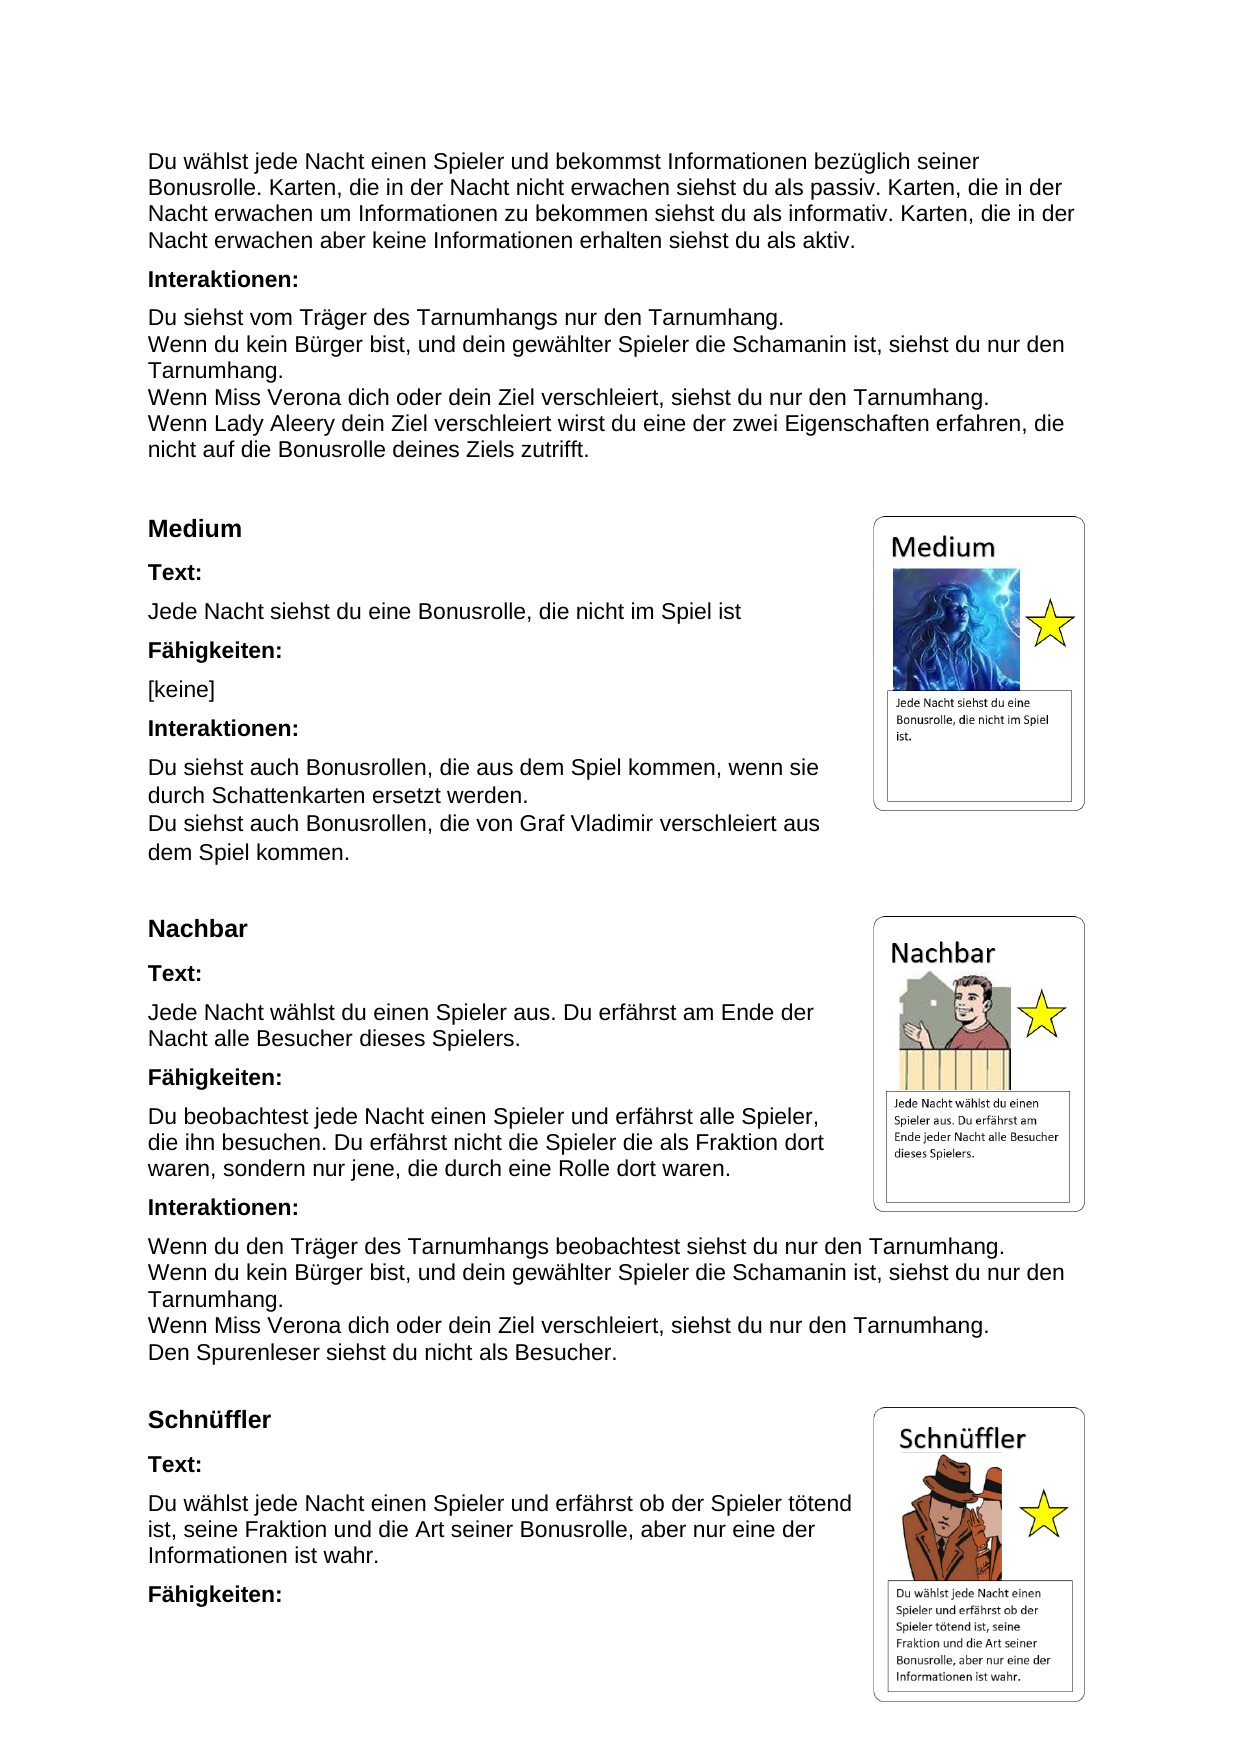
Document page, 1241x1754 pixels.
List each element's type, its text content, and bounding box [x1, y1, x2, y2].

text Du siehst vom Träger des Tarnumhangs nur den Tarnumhang. Wenn du kein Bürger bist, und dein gewählter Spieler die Schamanin ist, siehst du nur den Tarnumhang. Wenn Miss Verona dich oder dein Ziel verschleiert, siehst du nur den Tarnumhang. Wenn Lady Aleery dein Ziel verschleiert wirst du eine der zwei Eigenschaften erfahren, die nicht auf die Bonusrolle deines Ziels zutrifft. [148, 304, 1093, 462]
text Fähigkeiten: [148, 637, 873, 663]
text Du siehst auch Bonusrollen, die aus dem Spiel kommen, wenn sie durch Schattenkarten ersetzt werden. Du siehst auch Bonusrollen, die von Graf Vladimir verschleiert aus dem Spiel kommen. [148, 753, 1093, 895]
text Interaktionen: [148, 266, 1093, 292]
text Interaktionen: [148, 1194, 1093, 1221]
text Fähigkeiten: [148, 1064, 873, 1090]
picture [873, 916, 1085, 1212]
picture [873, 516, 1085, 811]
text Wenn du den Träger des Tarnumhangs beobachtest siehst du nur den Tarnumhang. Wenn du kein Bürger bist, und dein gewählter Spieler die Schamanin ist, siehst du nur den Tarnumhang. Wenn Miss Verona dich oder dein Ziel verschleiert, siehst du nur den Tarnumhang. Den Spurenleser siehst du nicht als Besucher. [148, 1233, 1093, 1393]
text Du wählst jede Nacht einen Spieler und erfährst ob der Spieler tötend ist, seine Fraktion und die Art seiner Bonusrolle, aber nur eine der Informationen ist wahr. [148, 1489, 873, 1569]
text Schnüffler [148, 1405, 1093, 1434]
picture [873, 1407, 1085, 1702]
text Jede Nacht wählst du einen Spieler aus. Du erfährst am Ende der Nacht alle Besucher dieses Spielers. [148, 998, 873, 1051]
text Nachbar [148, 914, 1093, 943]
text Fähigkeiten: [148, 1581, 873, 1607]
text [keine] [148, 676, 873, 702]
text Interaktionen: [148, 715, 873, 741]
text Du beobachtest jede Nacht einen Spieler und erfährst alle Spieler, die ihn besuchen. Du erfährst nicht die Spieler die als Fraktion dort waren, sondern nur jene, die durch eine Rolle dort waren. [148, 1103, 873, 1182]
text Text: [148, 1451, 873, 1477]
text Text: [148, 960, 873, 986]
text Medium [148, 514, 1093, 543]
text Text: [148, 559, 873, 586]
text Du wählst jede Nacht einen Spieler und bekommst Informationen bezüglich seiner Bonusrolle. Karten, die in der Nacht nicht erwachen siehst du als passiv. Karten, die in der Nacht erwachen um Informationen zu bekommen siehst du als informativ. Karten, die in der Nacht erwachen aber keine Informationen erhalten siehst du als aktiv. [148, 148, 1093, 253]
text Jede Nacht siehst du eine Bonusrolle, die nicht im Spiel ist [148, 598, 873, 624]
